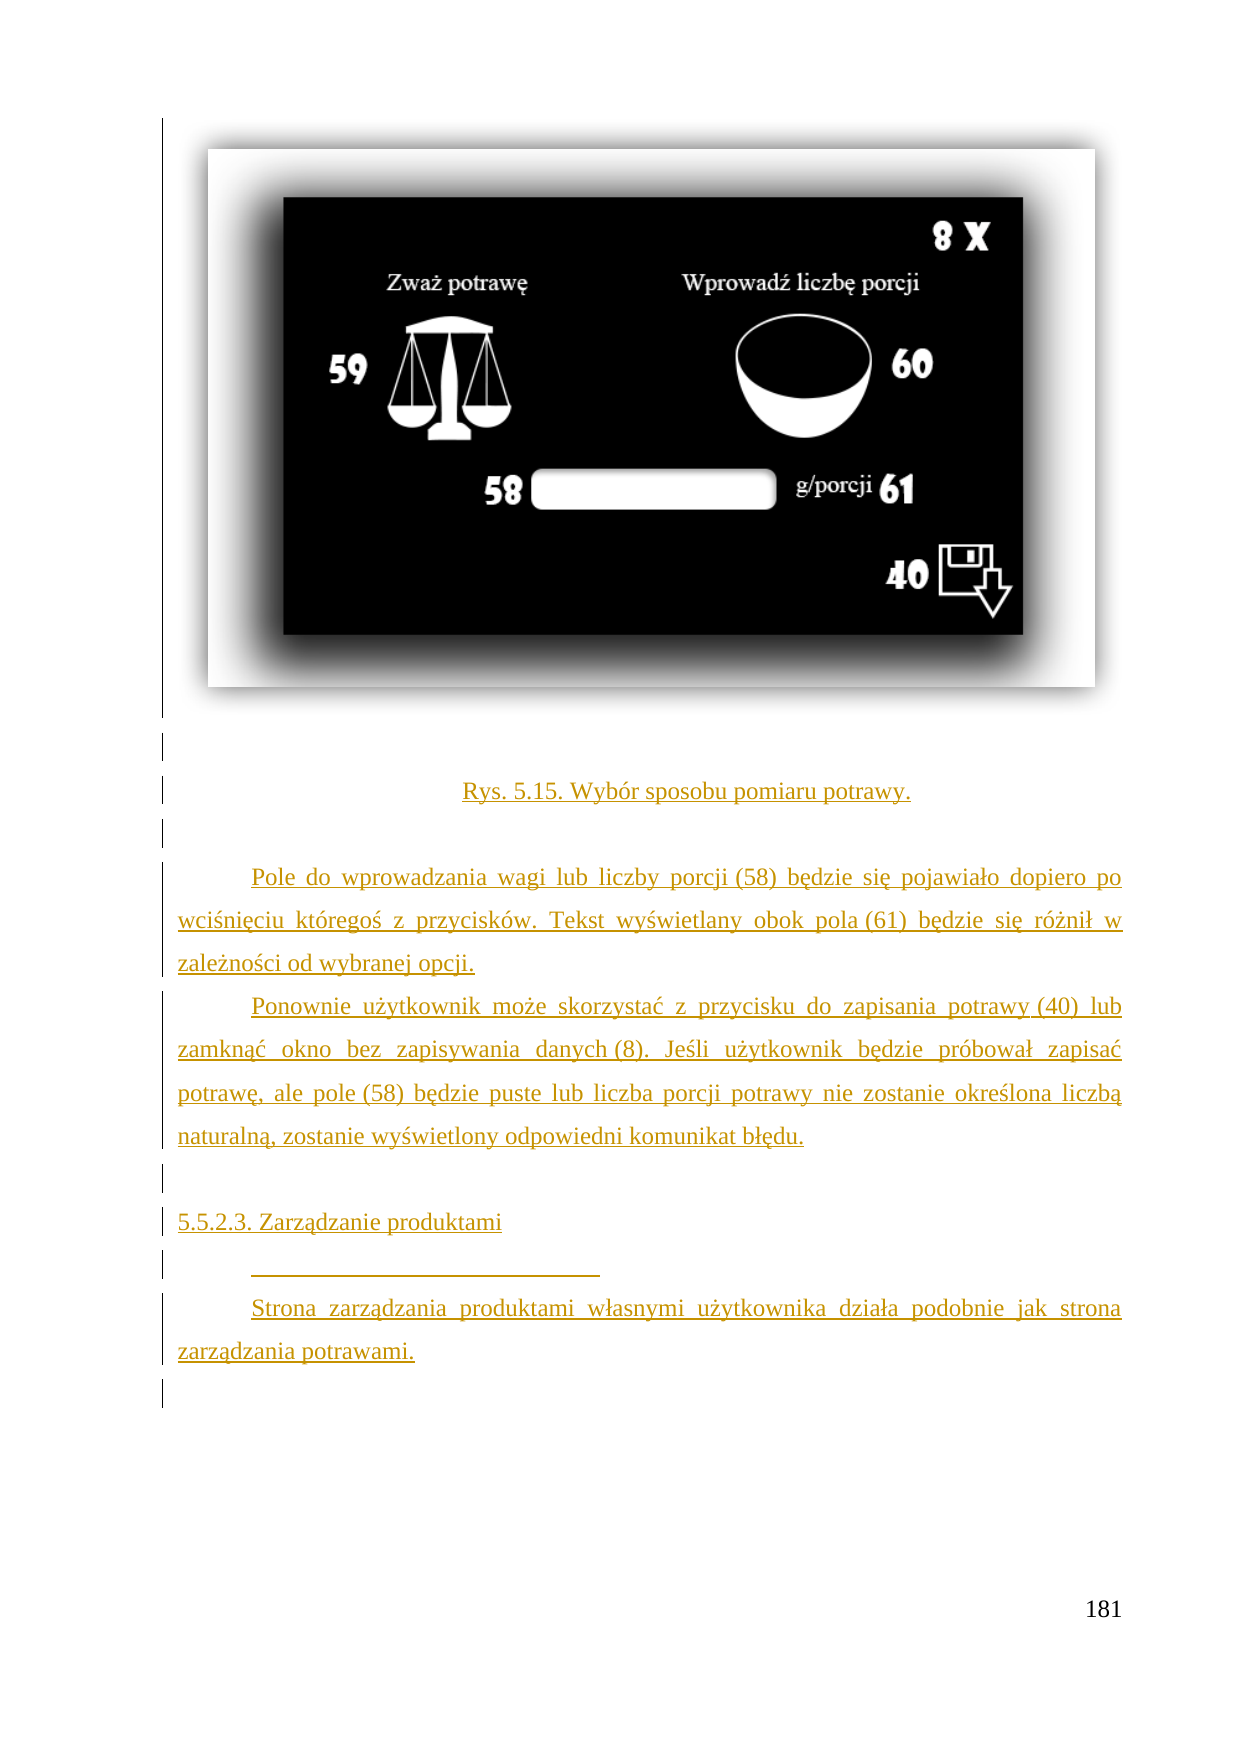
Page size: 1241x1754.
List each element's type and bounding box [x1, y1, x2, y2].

picture [208, 149, 1095, 687]
